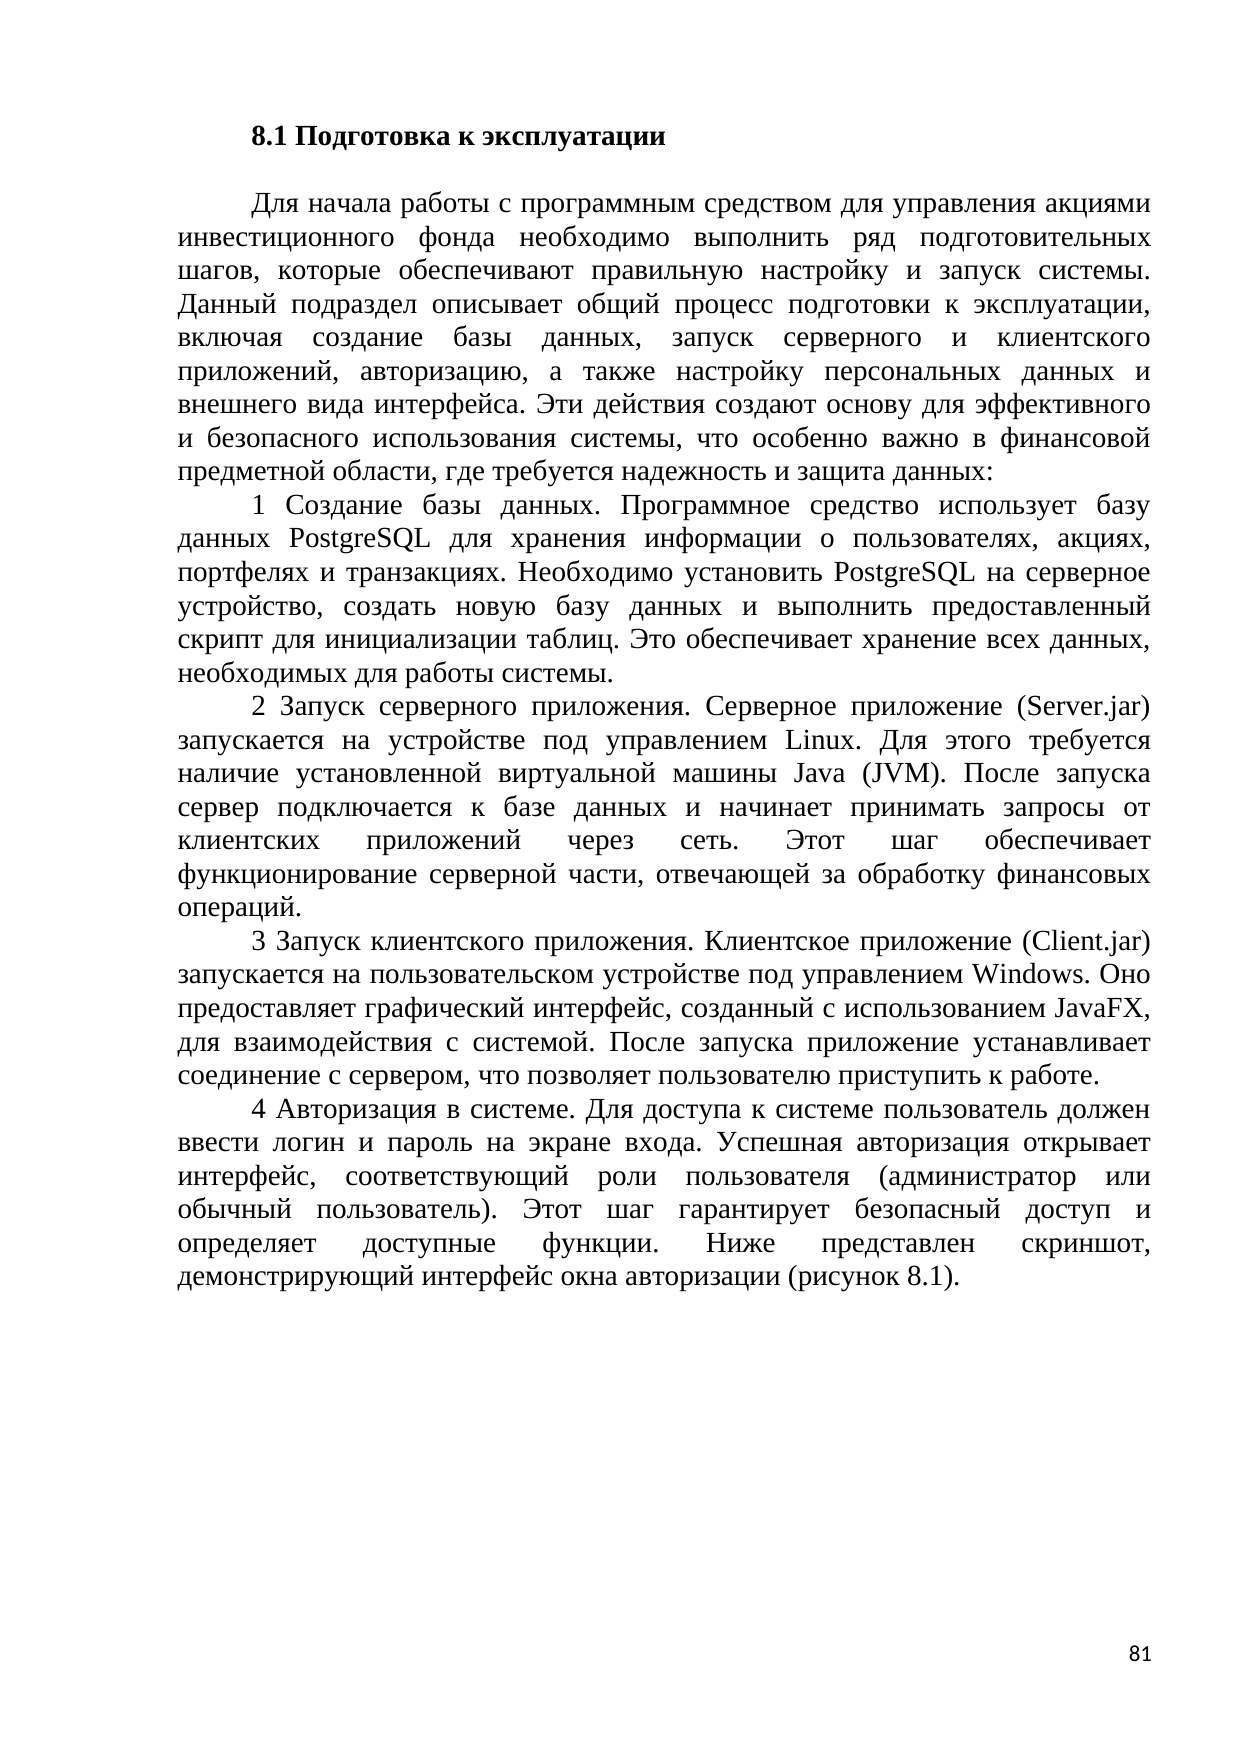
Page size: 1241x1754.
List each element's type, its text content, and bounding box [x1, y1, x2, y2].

text Для начала работы с программным средством для управления акциями инвестиционного фонда необходимо выполнить ряд подготовительных шагов, которые обеспечивают правильную настройку и запуск системы. Данный подраздел описывает общий процесс подготовки к эксплуатации, включая создание базы данных, запуск серверного и клиентского приложений, авторизацию, а также настройку персональных данных и внешнего вида интерфейса. Эти действия создают основу для эффективного и безопасного использования системы, что особенно важно в финансовой предметной области, где требуется надежность и защита данных: [177, 185, 1152, 487]
text 3 Запуск клиентского приложения. Клиентское приложение (Client.jar) запускается на пользовательском устройстве под управлением Windows. Оно предоставляет графический интерфейс, созданный с использованием JavaFX, для взаимодействия с системой. После запуска приложение устанавливает соединение с сервером, что позволяет пользователю приступить к работе. [177, 923, 1152, 1091]
text 1 Создание базы данных. Программное средство использует базу данных PostgreSQL для хранения информации о пользователях, акциях, портфелях и транзакциях. Необходимо установить PostgreSQL на серверное устройство, создать новую базу данных и выполнить предоставленный скрипт для инициализации таблиц. Это обеспечивает хранение всех данных, необходимых для работы системы. [177, 487, 1152, 688]
text 4 Авторизация в системе. Для доступа к системе пользователь должен ввести логин и пароль на экране входа. Успешная авторизация открывает интерфейс, соответствующий роли пользователя (администратор или обычный пользователь). Этот шаг гарантирует безопасный доступ и определяет доступные функции. Ниже представлен скриншот, демонстрирующий интерфейс окна авторизации (рисунок 8.1). [177, 1091, 1152, 1292]
subtitle 8.1 Подготовка к эксплуатации [251, 118, 1152, 152]
text 2 Запуск серверного приложения. Серверное приложение (Server.jar) запускается на устройстве под управлением Linux. Для этого требуется наличие установленной виртуальной машины Java (JVM). После запуска сервер подключается к базе данных и начинает принимать запросы от клиентских приложений через сеть. Этот шаг обеспечивает функционирование серверной части, отвечающей за обработку финансовых операций. [177, 688, 1152, 923]
